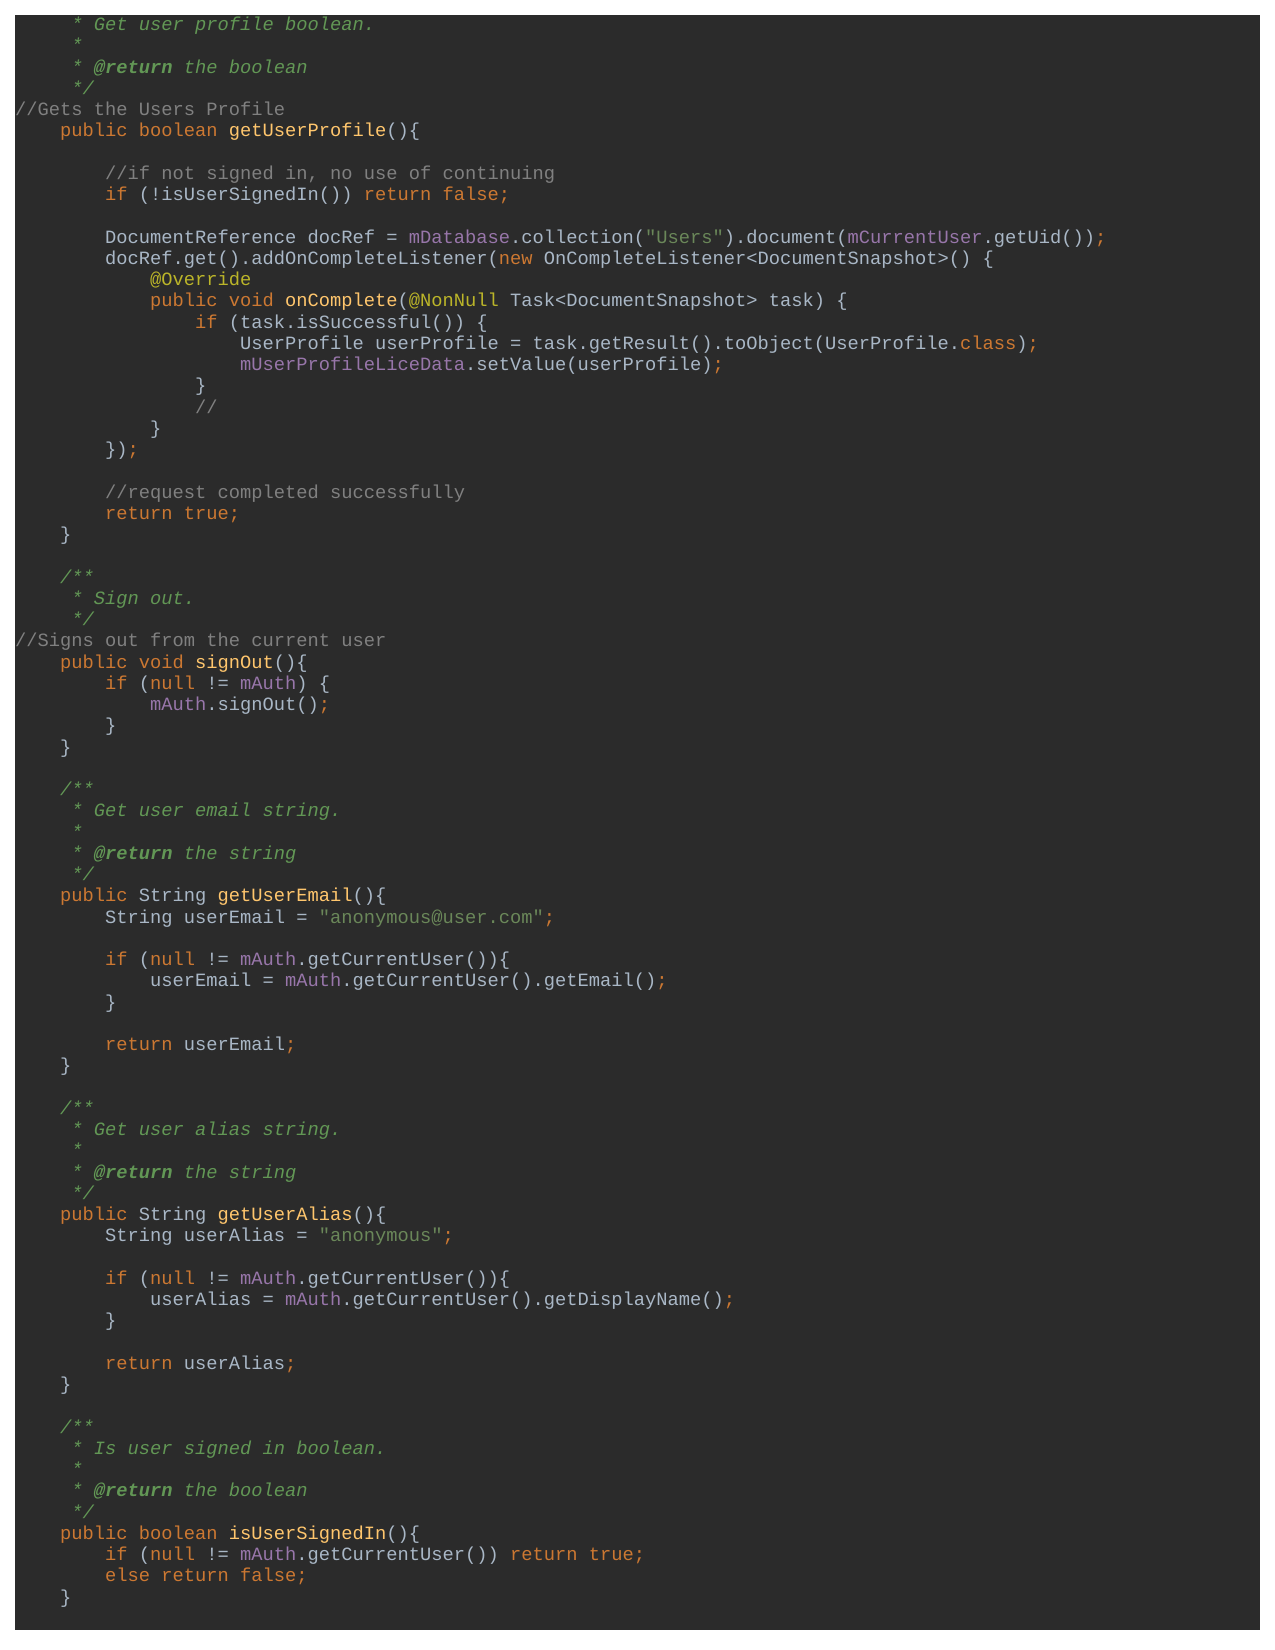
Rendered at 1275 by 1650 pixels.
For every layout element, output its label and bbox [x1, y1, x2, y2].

text [15, 15, 1260, 1630]
